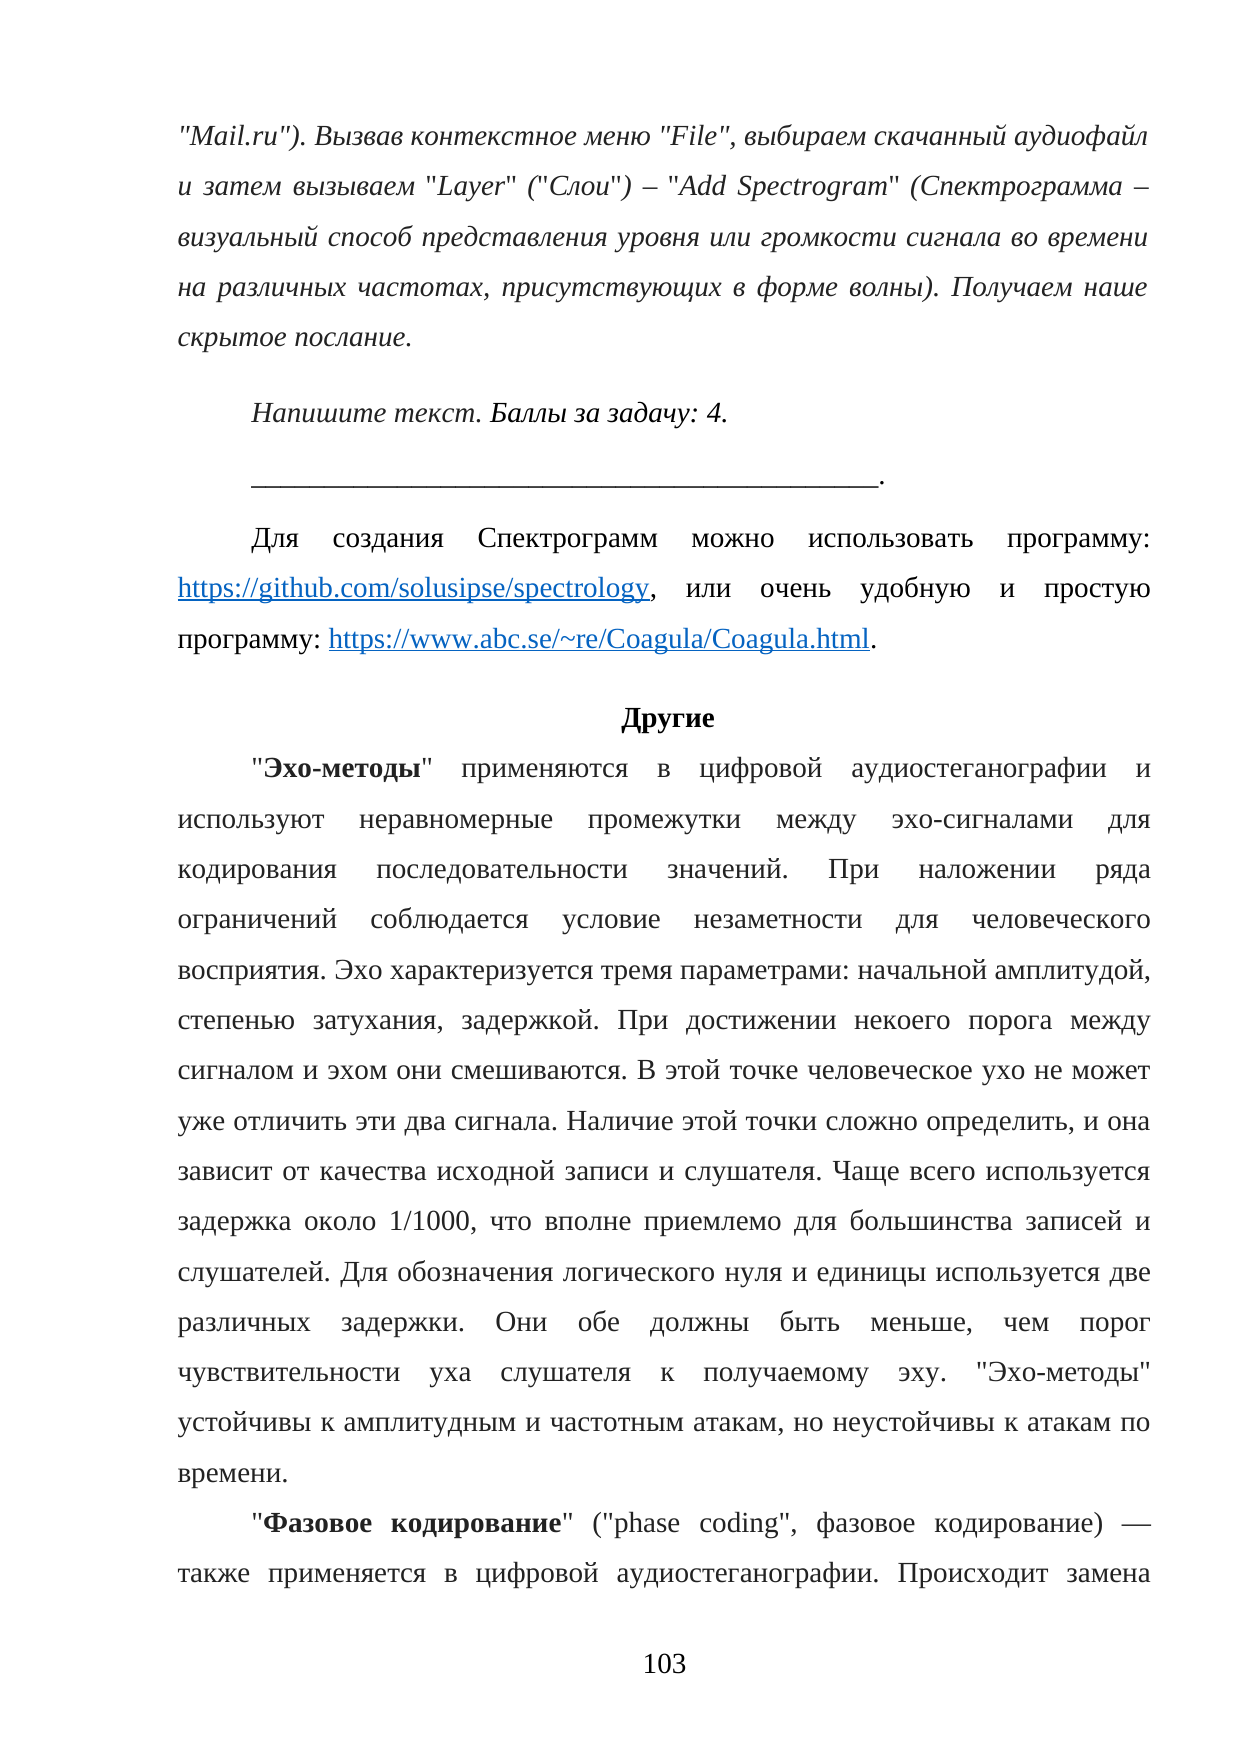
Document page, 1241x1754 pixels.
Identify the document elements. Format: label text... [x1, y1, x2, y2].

text "Эхо-методы" применяются в цифровой аудиостеганографии и используют неравномерные промежутки между эхо-сигналами для кодирования последовательности значений. При наложении ряда ограничений соблюдается условие незаметности для человеческого восприятия. Эхо характеризуется тремя параметрами: начальной амплитудой, степенью затухания, задержкой. При достижении некоего порога между сигналом и эхом они смешиваются. В этой точке человеческое ухо не может уже отличить эти два сигнала. Наличие этой точки сложно определить, и она зависит от качества исходной записи и слушателя. Чаще всего используется задержка около 1/1000, что вполне приемлемо для большинства записей и слушателей. Для обозначения логического нуля и единицы используется две различных задержки. Они обе должны быть меньше, чем порог чувствительности уха слушателя к получаемому эху. "Эхо-методы" устойчивы к амплитудным и частотным атакам, но неустойчивы к атакам по времени. [177, 751, 1152, 1488]
text Напишите текст. Баллы за задачу: 4. [177, 395, 1152, 428]
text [177, 118, 1152, 353]
list ​ Другие [177, 700, 1152, 734]
text Для создания Спектрограмм можно использовать программу: https://github.com/solusipse/spectrology, или очень удобную и простую программу: https://www.abc.se/~re/Coagula/Coagula.html. [177, 520, 1152, 654]
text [177, 1505, 1152, 1589]
text ___________________________________________. [177, 457, 1152, 491]
